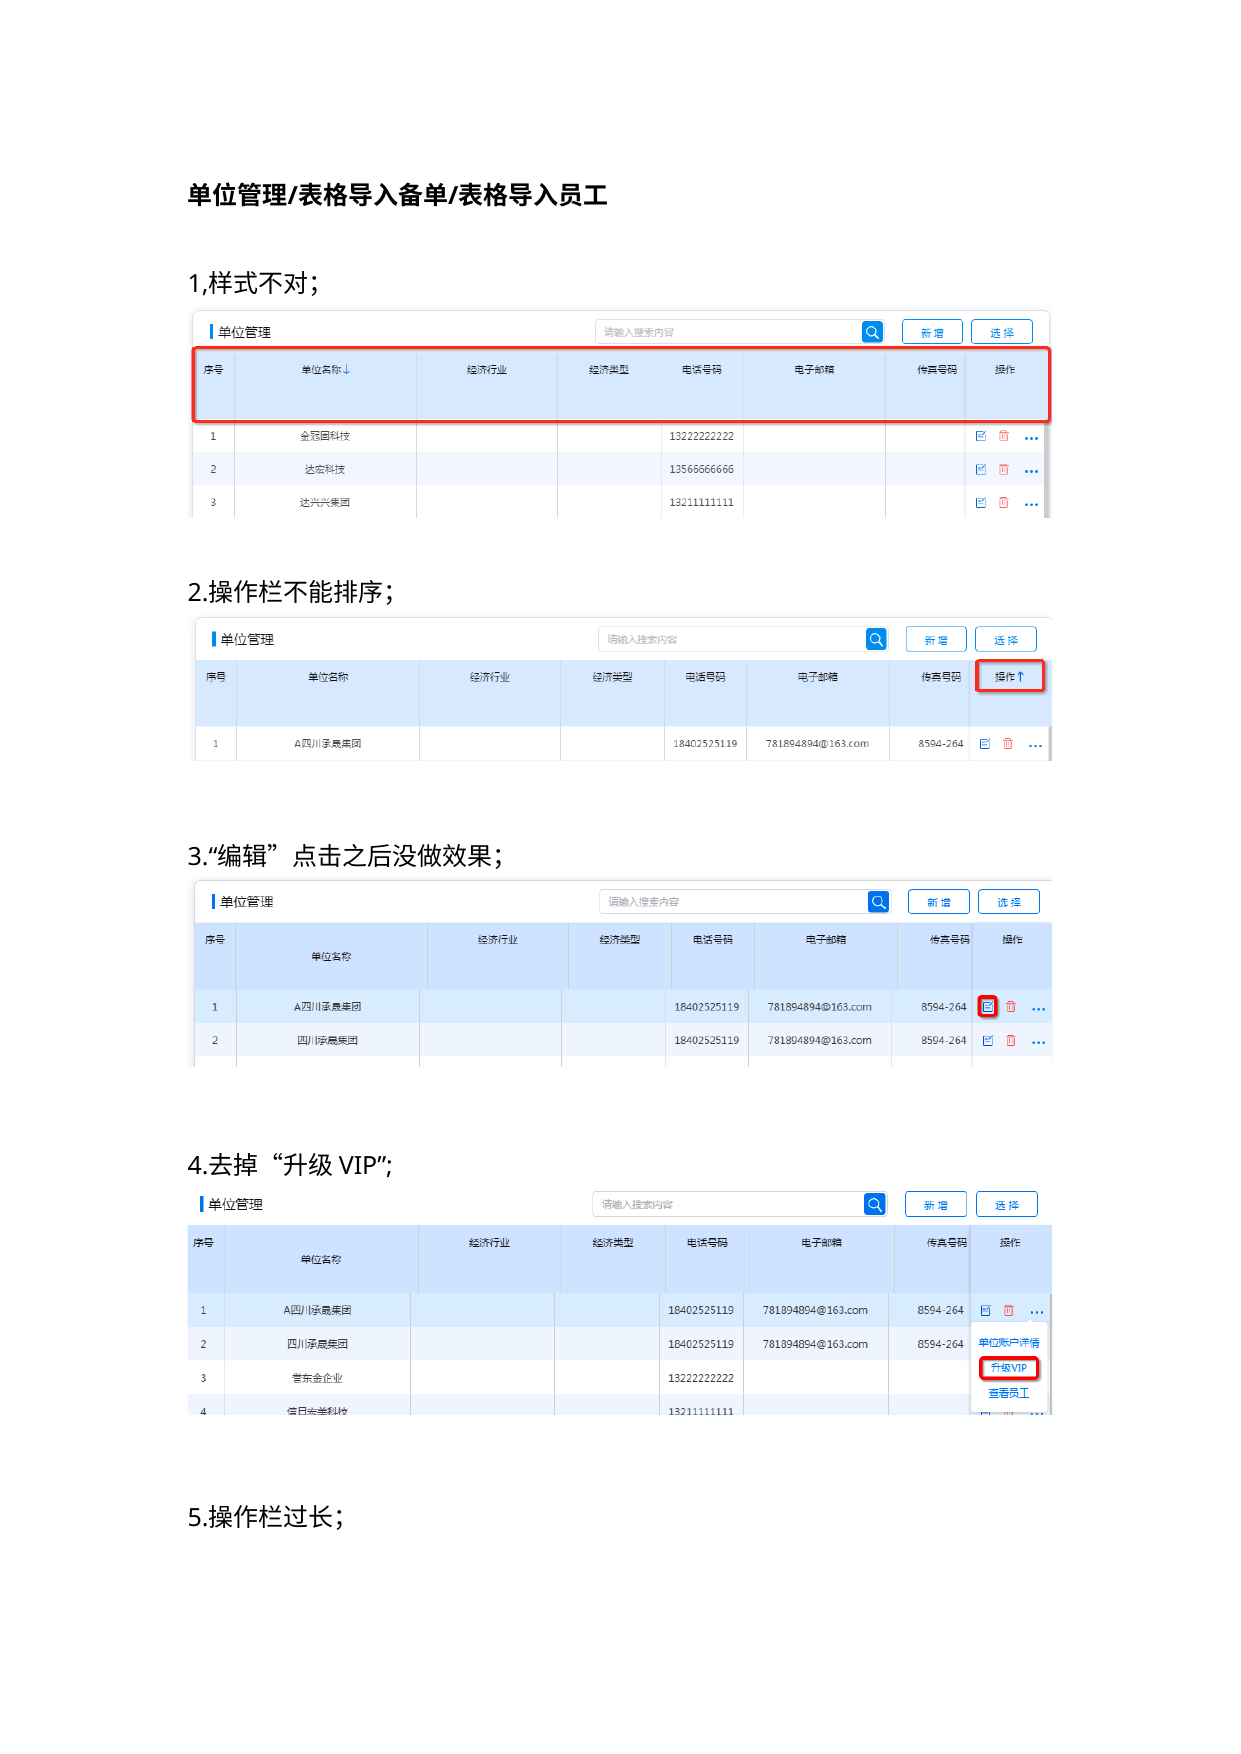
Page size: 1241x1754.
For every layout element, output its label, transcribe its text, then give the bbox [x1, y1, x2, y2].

text 3.“编辑”点击之后没做效果； [187, 833, 1053, 877]
text 5.操作栏过长； [187, 1494, 1053, 1538]
picture [187, 1185, 1053, 1415]
text 单位管理/表格导入备单/表格导入员工 [187, 172, 1053, 216]
text 4.去掉“升级VIP”; [187, 1141, 1053, 1185]
text 2.操作栏不能排序； [187, 568, 1053, 612]
picture [187, 612, 1053, 761]
picture [187, 877, 1053, 1067]
text 1,样式不对； [187, 260, 1053, 304]
picture [187, 304, 1053, 518]
